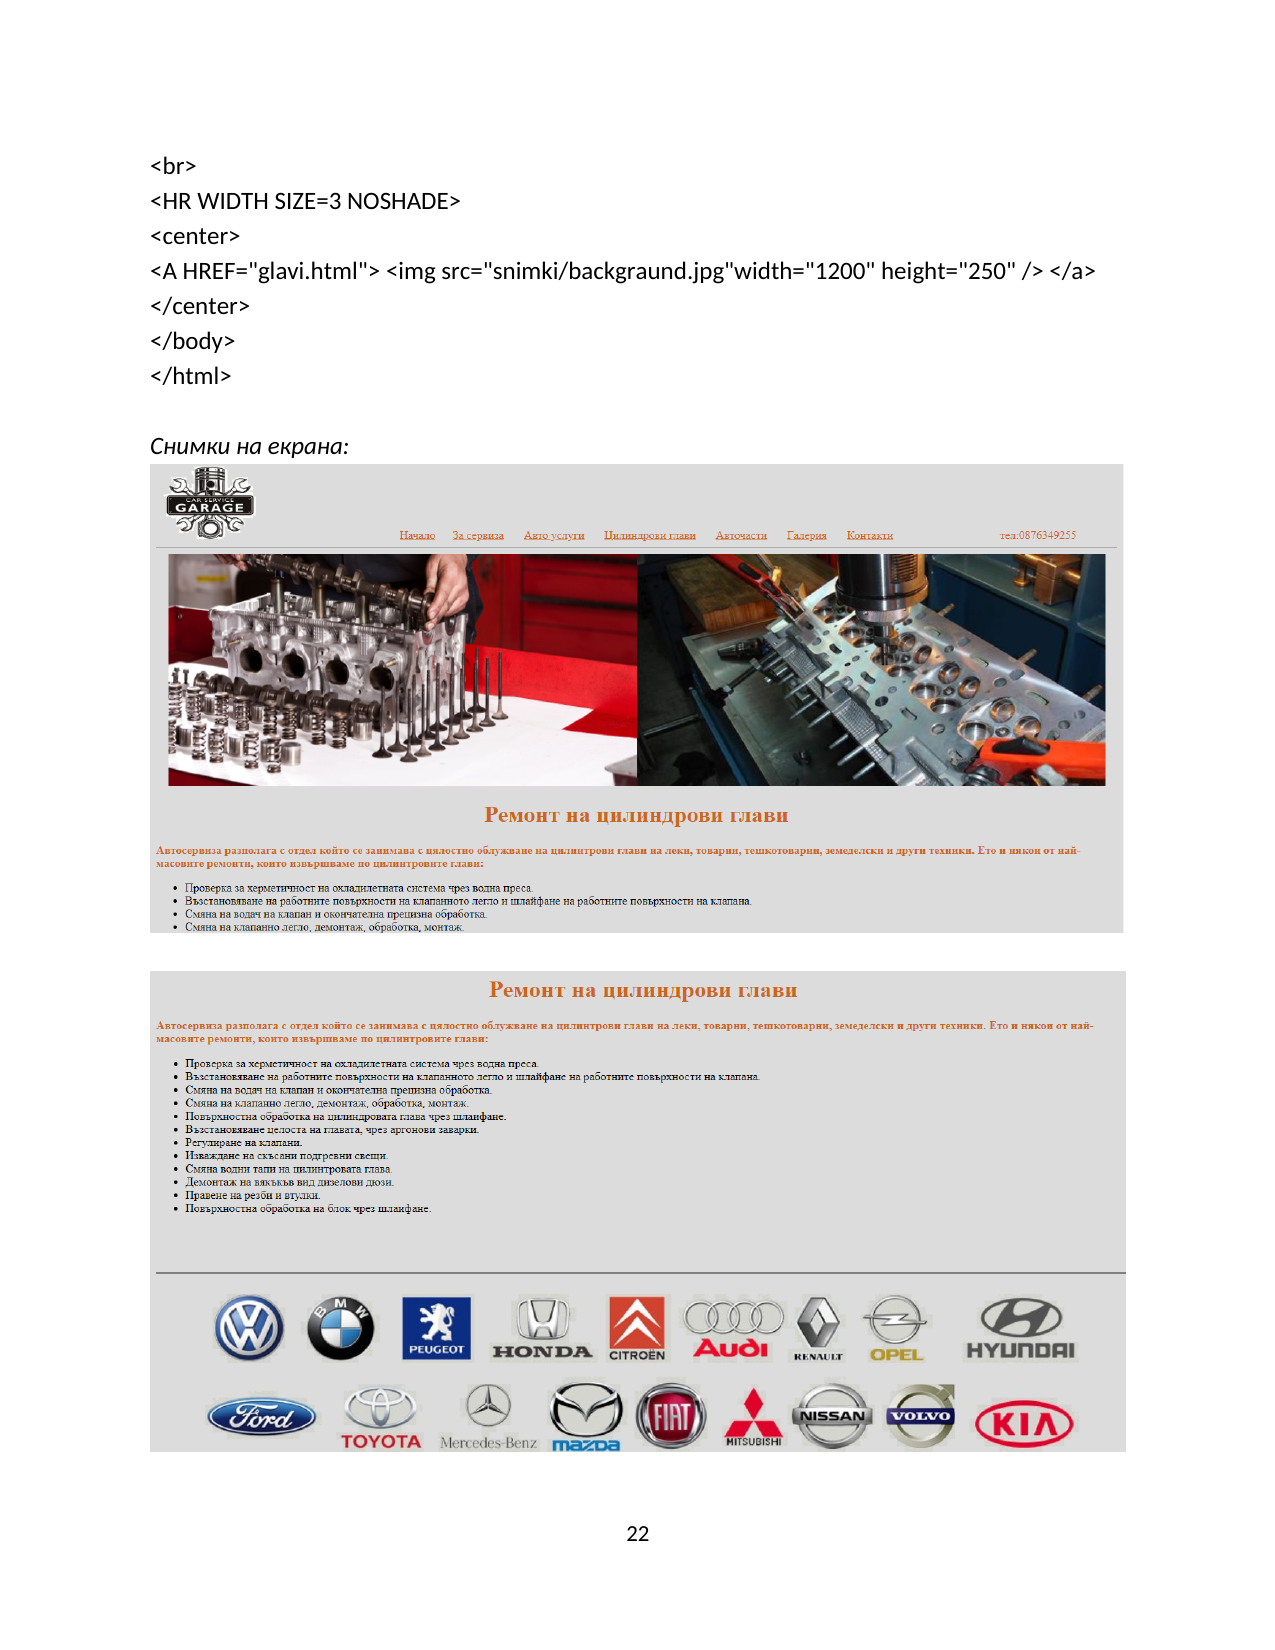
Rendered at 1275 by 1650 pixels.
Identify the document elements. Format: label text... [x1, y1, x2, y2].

text </center> [150, 290, 1125, 321]
text </html> [150, 360, 1125, 391]
text </body> [150, 325, 1125, 356]
text <HR WIDTH SIZE=3 NOSHADE> [150, 185, 1125, 216]
text <br> [150, 150, 1125, 181]
text <A HREF="glavi.html"> <img src="snimki/backgraund.jpg"width="1200" height="250" /> </a> [150, 255, 1125, 286]
picture [150, 971, 1126, 1452]
picture [150, 464, 1124, 933]
text <center> [150, 220, 1125, 251]
text Снимки на екрана: [150, 430, 1125, 461]
